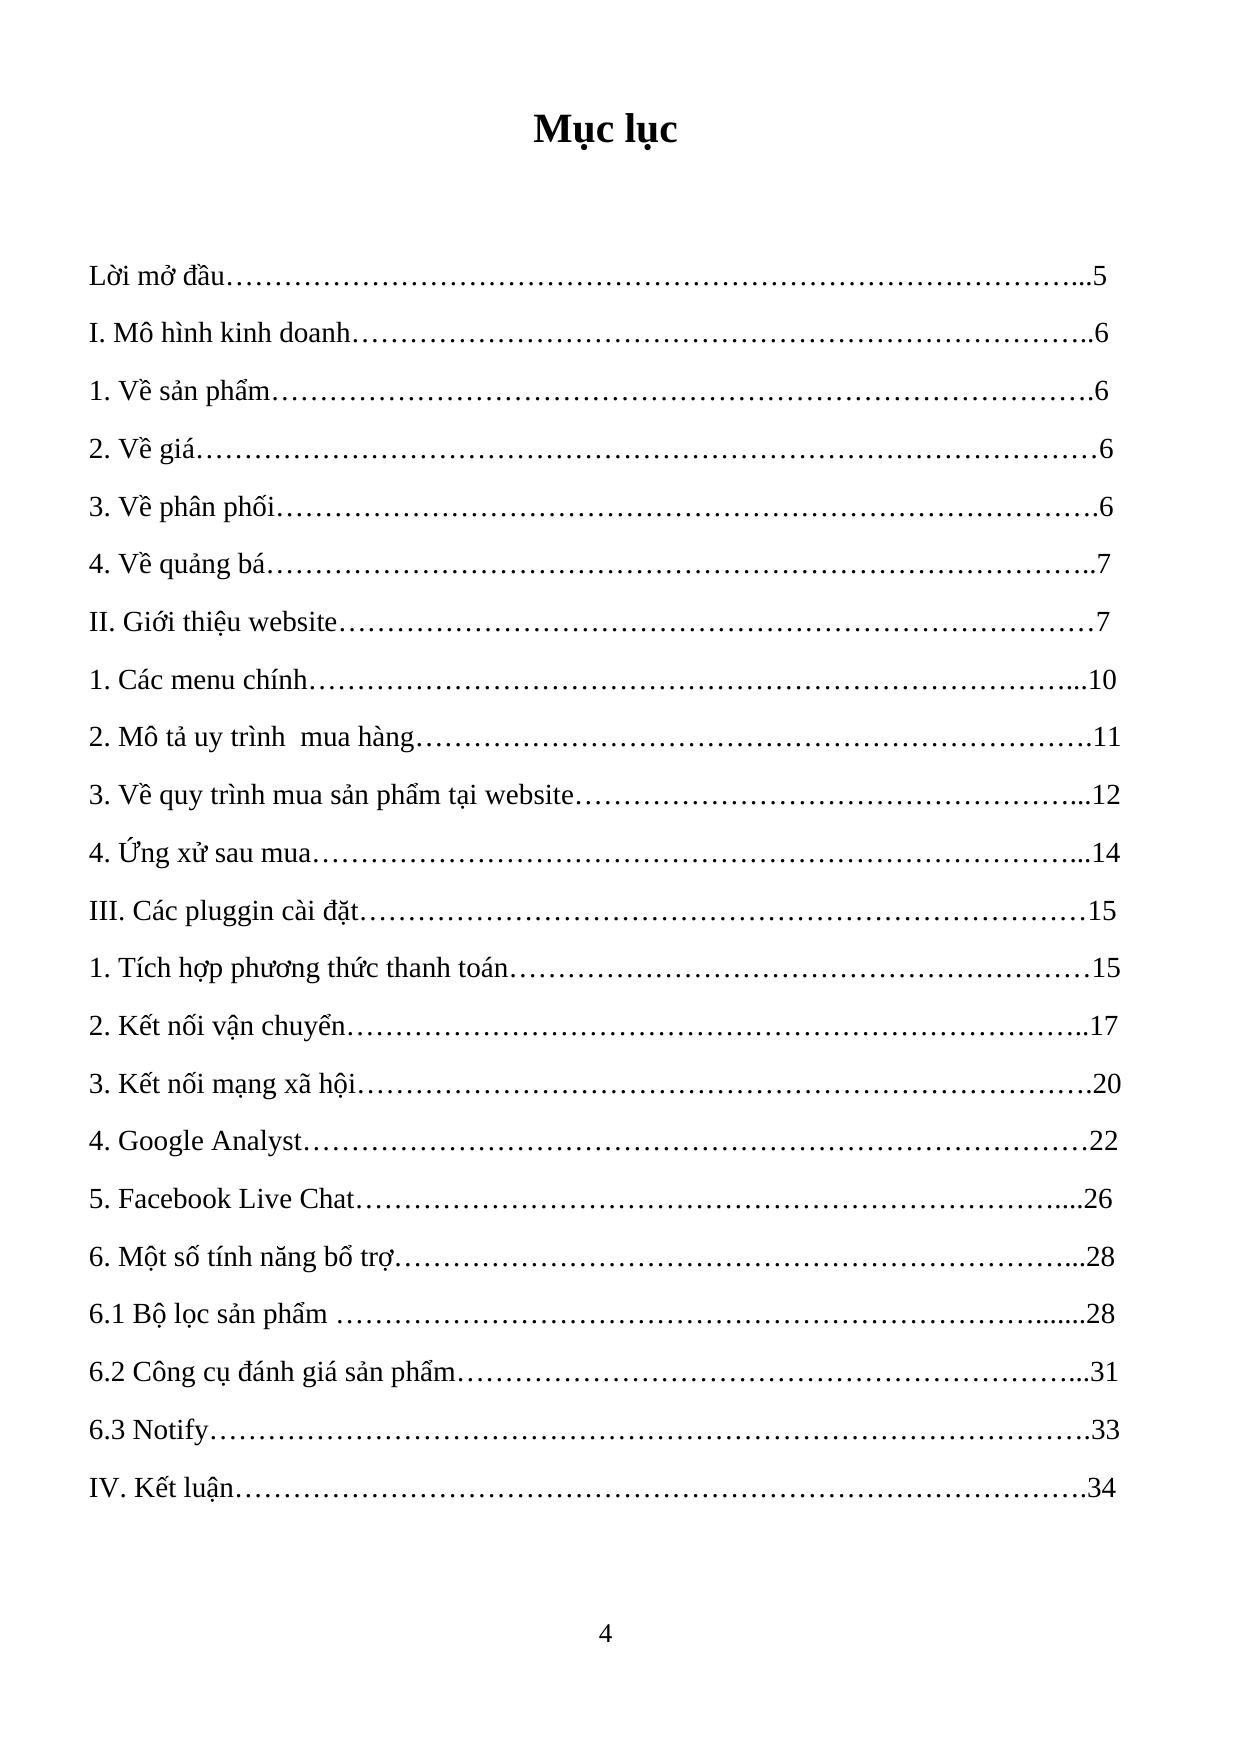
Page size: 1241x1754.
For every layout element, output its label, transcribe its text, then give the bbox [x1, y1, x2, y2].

text IV. Kết luận…………………………………………………………………………….34 [89, 1470, 1122, 1503]
text 4. Google Analyst………………………………………………………………………22 [89, 1123, 1122, 1157]
text 2. Về giá…………………………………………………………………………………6 [89, 431, 1122, 464]
text 6.2 Công cụ đánh giá sản phẩm………………………………………………………...31 [89, 1354, 1122, 1388]
text 3. Kết nối mạng xã hội………………………………………………………………….20 [89, 1066, 1122, 1099]
text 6.3 Notify……………………………………………………………………………….33 [89, 1412, 1122, 1446]
text III. Các pluggin cài đặt…………………………………………………………………15 [89, 893, 1122, 926]
text 5. Facebook Live Chat………………………………………………………………....26 [89, 1181, 1122, 1215]
text II. Giới thiệu website……………………………………………………………………7 [89, 604, 1122, 638]
text 1. Tích hợp phương thức thanh toán……………………………………………………15 [89, 950, 1122, 984]
text Mục lục [89, 103, 1122, 151]
text 3. Về phân phối………………………………………………………………………….6 [89, 489, 1122, 522]
text 1. Các menu chính……………………………………………………………………...10 [89, 662, 1122, 695]
text 1. Về sản phẩm………………………………………………………………………….6 [89, 373, 1122, 407]
text 2. Kết nối vận chuyển…………………………………………………………………..17 [89, 1008, 1122, 1042]
text Lời mở đầu……………………………………………………………………………...5 [89, 258, 1122, 291]
text 4. Ứng xử sau mua……………………………………………………………………...14 [89, 835, 1122, 868]
text 3. Về quy trình mua sản phẩm tại website……………………………………………...12 [89, 777, 1122, 811]
text 6.1 Bộ lọc sản phẩm ……………………………………………………………….......28 [89, 1297, 1122, 1330]
text 2. Mô tả uy trình mua hàng…………………………………………………………….11 [89, 719, 1122, 753]
text 4. Về quảng bá…………………………………………………………………………..7 [89, 546, 1122, 580]
text 6. Một số tính năng bổ trợ……………………………………………………………...28 [89, 1239, 1122, 1272]
text I. Mô hình kinh doanh…………………………………………………………………..6 [89, 316, 1122, 349]
